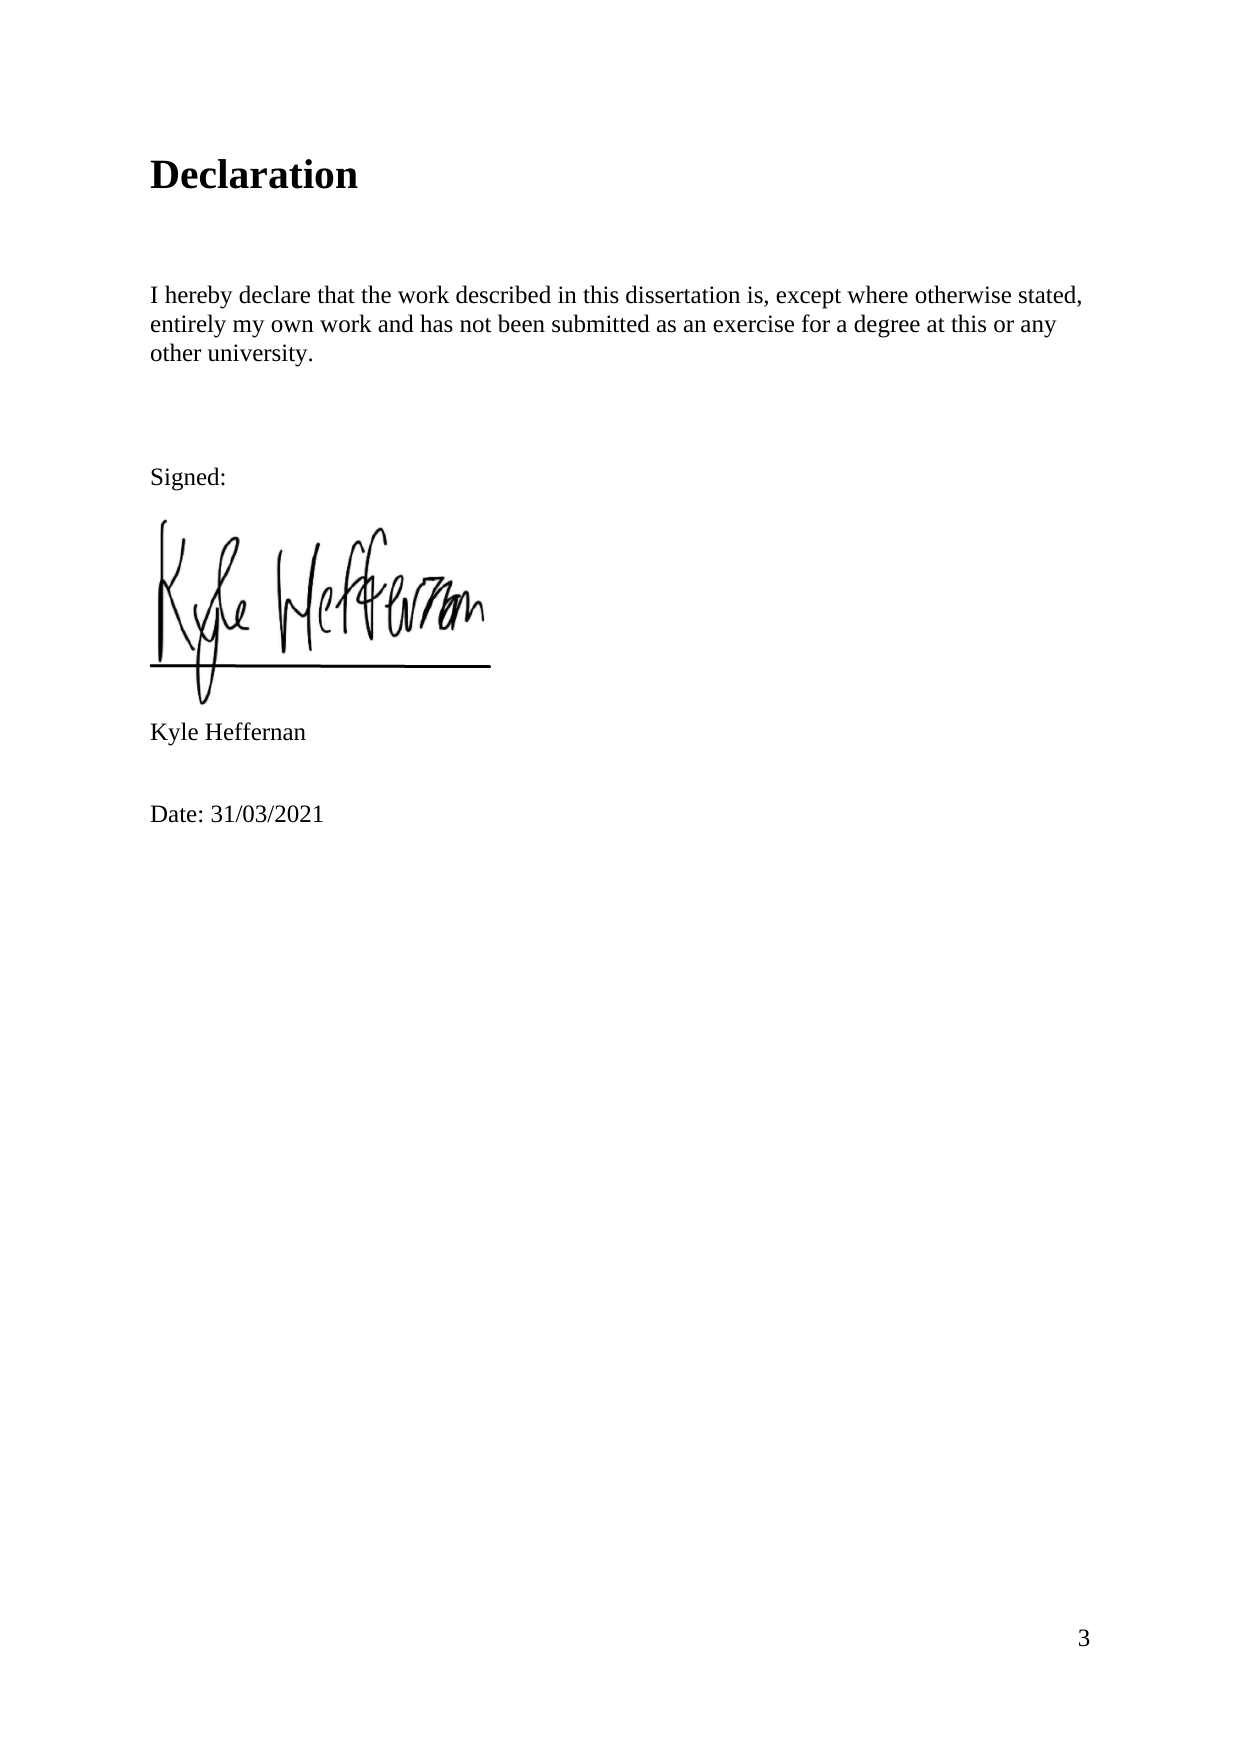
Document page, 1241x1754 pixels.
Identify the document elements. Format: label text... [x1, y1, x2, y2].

text Kyle Heffernan [150, 717, 1090, 746]
subtitle Declaration [150, 150, 1090, 198]
text Signed: [150, 462, 1090, 490]
text Date: 31/03/2021 [150, 799, 1090, 828]
picture [150, 502, 493, 705]
text I hereby declare that the work described in this dissertation is, except where otherwise stated, entirely my own work and has not been submitted as an exercise for a degree at this or any other university. [150, 280, 1090, 367]
